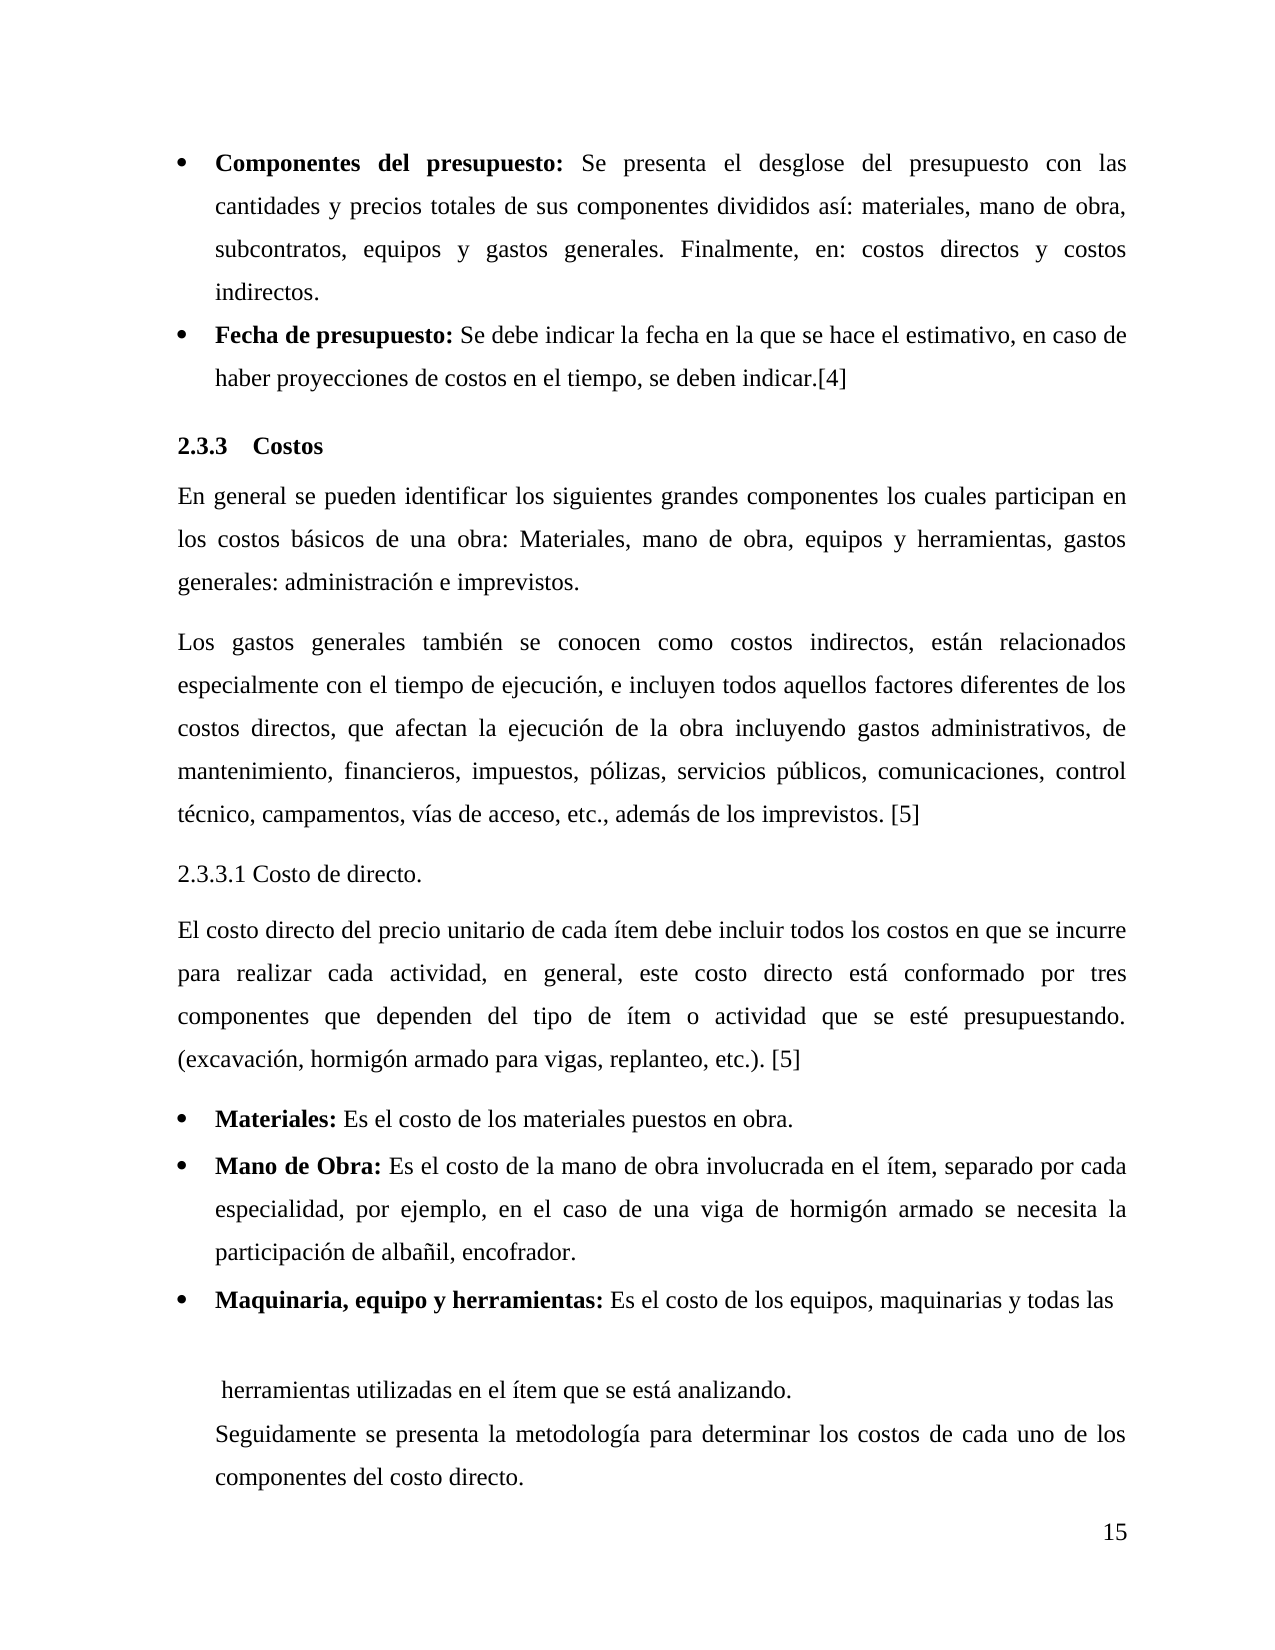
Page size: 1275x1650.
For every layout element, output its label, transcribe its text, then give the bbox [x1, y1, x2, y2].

list Fecha de presupuesto: Se debe indicar la fecha en la que se hace el estimativo, en caso de haber proyecciones de costos en el tiempo, se deben indicar.[4] [177, 320, 1127, 392]
text El costo directo del precio unitario de cada ítem debe incluir todos los costos en que se incurre para realizar cada actividad, en general, este costo directo está conformado por tres componentes que dependen del tipo de ítem o actividad que se esté presupuestando. (excavación, hormigón armado para vigas, replanteo, etc.). [5] [177, 915, 1127, 1073]
text En general se pueden identificar los siguientes grandes componentes los cuales participan en los costos básicos de una obra: Materiales, mano de obra, equipos y herramientas, gastos generales: administración e imprevistos. [177, 481, 1127, 596]
list Componentes del presupuesto: Se presenta el desglose del presupuesto con las cantidades y precios totales de sus componentes divididos así: materiales, mano de obra, subcontratos, equipos y gastos generales. Finalmente, en: costos directos y costos indirectos. [177, 148, 1127, 306]
subtitle herramientas utilizadas en el ítem que se está analizando. [215, 1376, 1127, 1404]
subtitle Mano de Obra: Es el costo de la mano de obra involucrada en el ítem, separado por cada especialidad, por ejemplo, en el caso de una viga de hormigón armado se necesita la participación de albañil, encofrador. [177, 1151, 1127, 1266]
subtitle Maquinaria, equipo y herramientas: Es el costo de los equipos, maquinarias y todas las [177, 1285, 1127, 1313]
subtitle Costo de directo. [177, 859, 1127, 888]
subtitle Costos [177, 431, 1127, 460]
text Los gastos generales también se conocen como costos indirectos, están relacionados especialmente con el tiempo de ejecución, e incluyen todos aquellos factores diferentes de los costos directos, que afectan la ejecución de la obra incluyendo gastos administrativos, de mantenimiento, financieros, impuestos, pólizas, servicios públicos, comunicaciones, control técnico, campamentos, vías de acceso, etc., además de los imprevistos. [5] [177, 627, 1127, 828]
subtitle Materiales: Es el costo de los materiales puestos en obra. [177, 1104, 1127, 1133]
text Seguidamente se presenta la metodología para determinar los costos de cada uno de los componentes del costo directo. [215, 1419, 1127, 1491]
